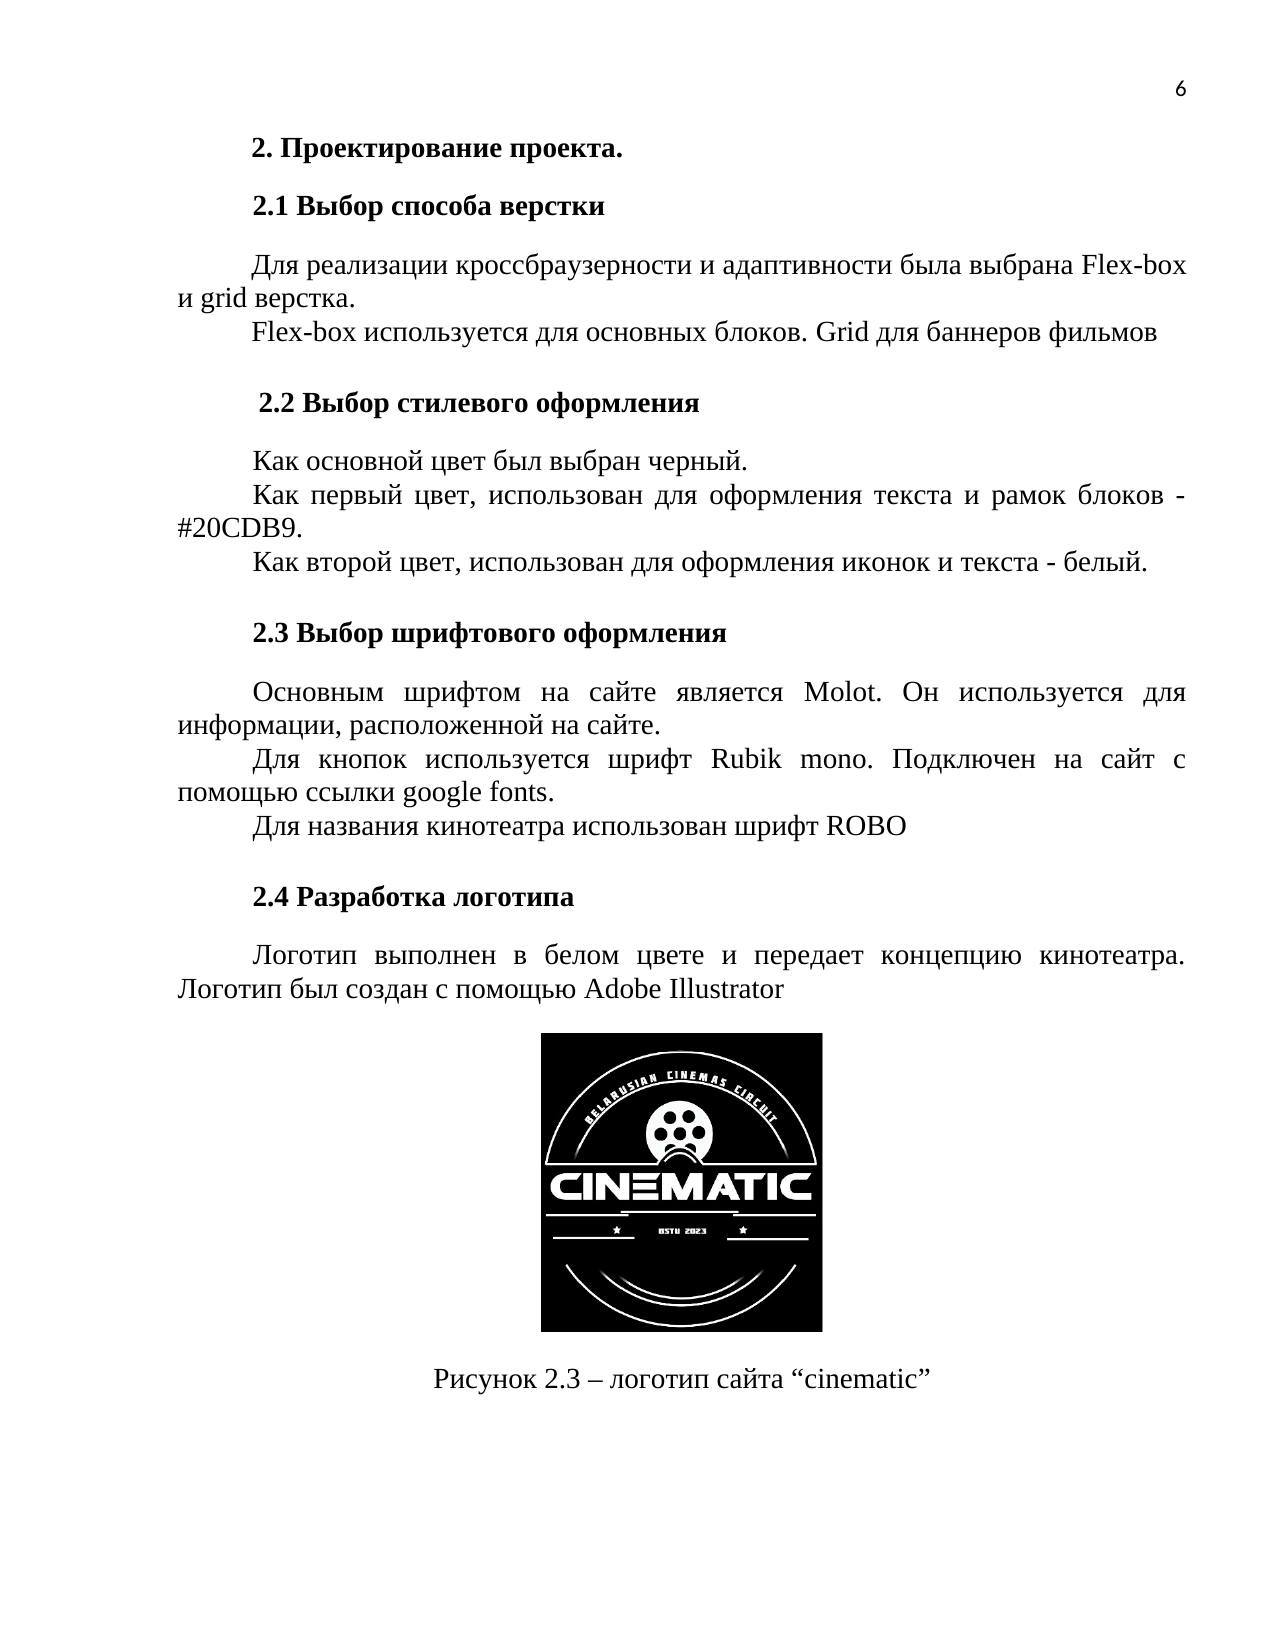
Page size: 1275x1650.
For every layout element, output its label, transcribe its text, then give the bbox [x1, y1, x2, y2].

picture [541, 1033, 823, 1332]
subtitle 2.2 Выбор стилевого оформления [177, 385, 1186, 418]
text Как первый цвет, использован для оформления текста и рамок блоков - #20CDB9. [177, 477, 1186, 544]
subtitle 2.1 Выбор способа верстки [177, 188, 1186, 222]
text Как второй цвет, использован для оформления иконок и текста - белый. [177, 544, 1186, 578]
text Flex-box используется для основных блоков. Grid для баннеров фильмов [177, 314, 1186, 347]
text Рисунок 2.3 – логотип сайта “cinematic” [177, 1361, 1186, 1395]
text Для реализации кроссбраузерности и адаптивности была выбрана Flex-box и grid верстка. [177, 247, 1186, 314]
text Для кнопок используется шрифт Rubik mono. Подключен на сайт с помощью ссылки google fonts. [177, 741, 1186, 808]
subtitle 2. Проектирование проекта. [177, 130, 1186, 163]
subtitle 2.4 Разработка логотипа [177, 879, 1186, 912]
subtitle 2.3 Выбор шрифтового оформления [177, 615, 1186, 649]
text Для названия кинотеатра использован шрифт ROBO [177, 808, 1186, 841]
text Как основной цвет был выбран черный. [177, 443, 1186, 477]
text Логотип выполнен в белом цвете и передает концепцию кинотеатра. Логотип был создан с помощью Adobe Illustrator [177, 937, 1186, 1004]
text Основным шрифтом на сайте является Molot. Он используется для информации, расположенной на сайте. [177, 674, 1186, 741]
